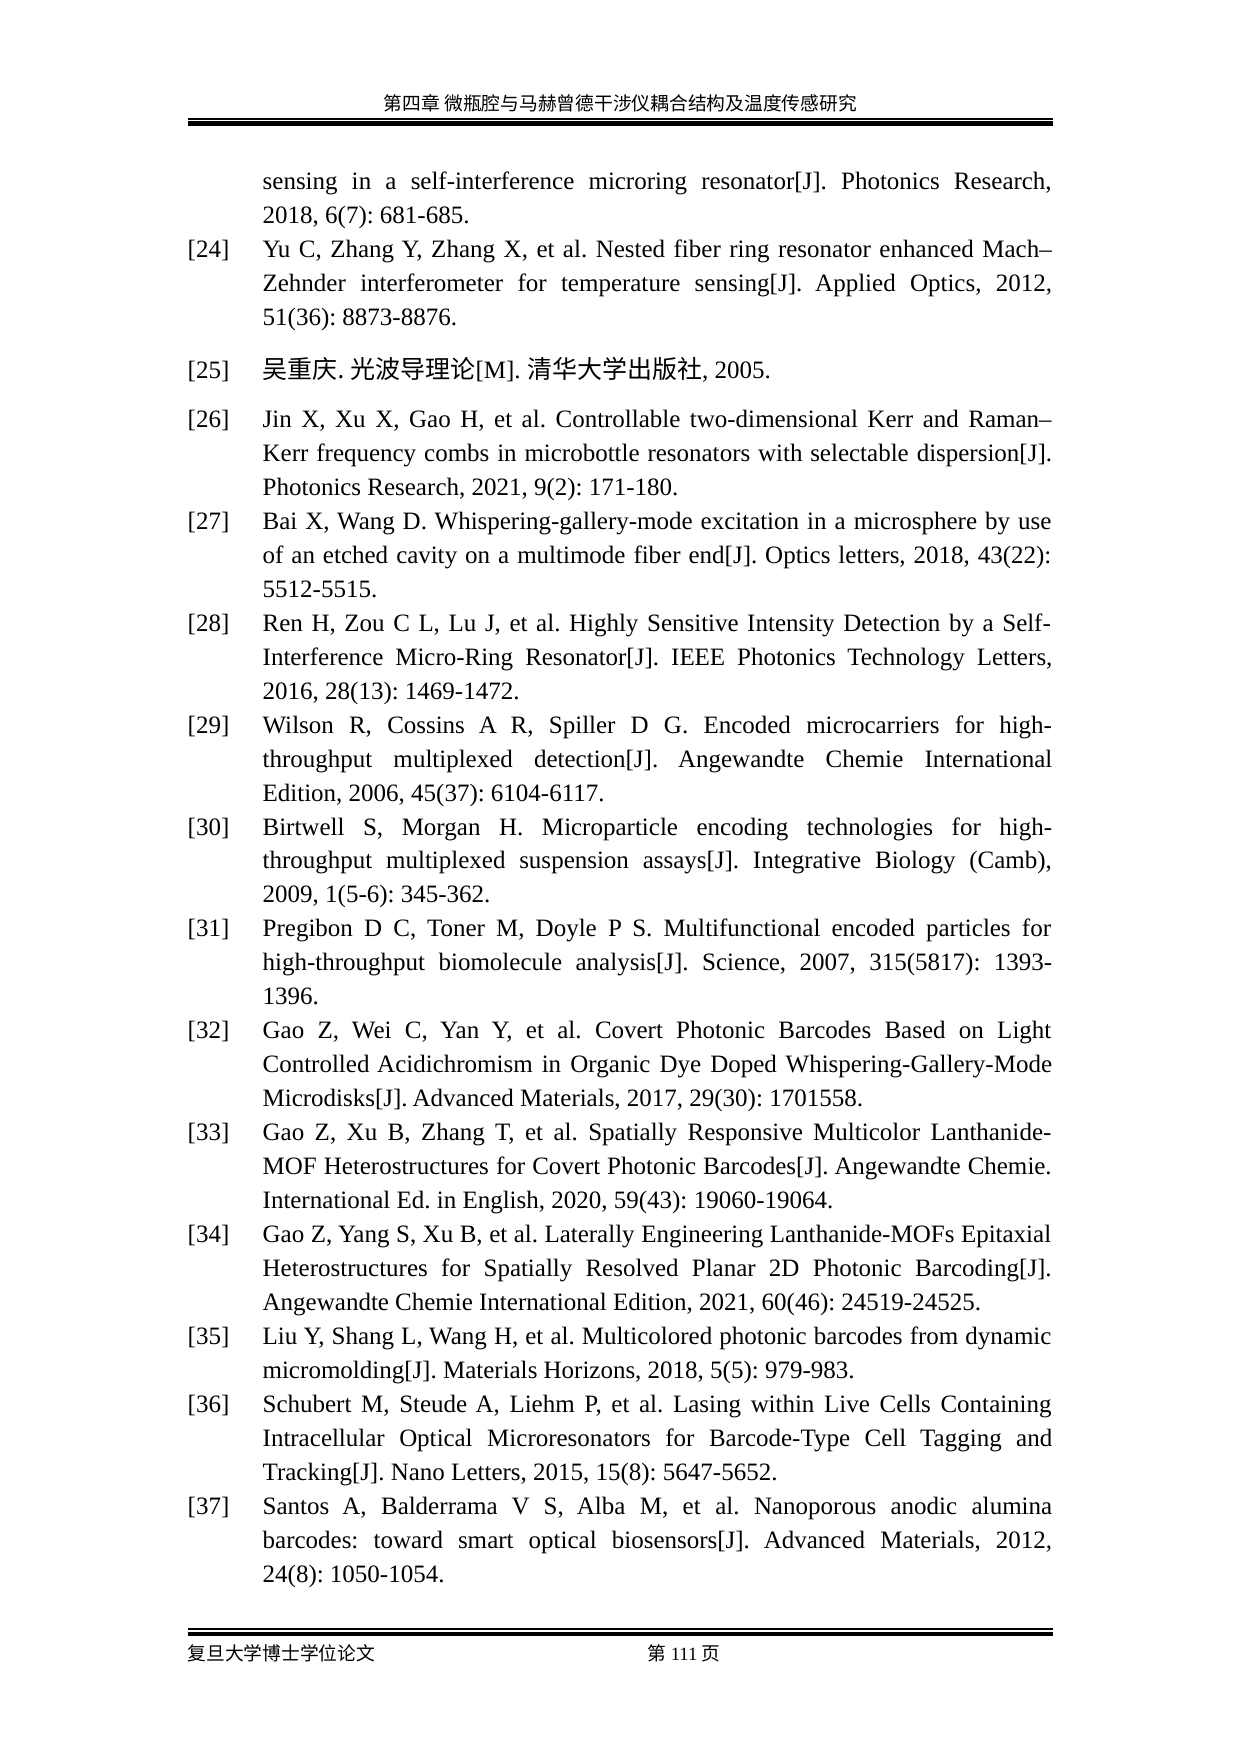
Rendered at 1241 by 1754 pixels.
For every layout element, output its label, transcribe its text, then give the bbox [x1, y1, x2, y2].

text [33] Gao Z, Xu B, Zhang T, et al. Spatially Responsive Multicolor Lanthanide-MOF Heterostructures for Covert Photonic Barcodes[J]. Angewandte Chemie. International Ed. in English, 2020, 59(43): 19060-19064. [187, 1115, 1053, 1217]
text [26] Jin X, Xu X, Gao H, et al. Controllable two-dimensional Kerr and Raman–Kerr frequency combs in microbottle resonators with selectable dispersion[J]. Photonics Research, 2021, 9(2): 171-180. [187, 402, 1053, 503]
text [36] Schubert M, Steude A, Liehm P, et al. Lasing within Live Cells Containing Intracellular Optical Microresonators for Barcode-Type Cell Tagging and Tracking[J]. Nano Letters, 2015, 15(8): 5647-5652. [187, 1386, 1053, 1488]
text [24] Yu C, Zhang Y, Zhang X, et al. Nested fiber ring resonator enhanced Mach–Zehnder interferometer for temperature sensing[J]. Applied Optics, 2012, 51(36): 8873-8876. [187, 232, 1053, 334]
text [31] Pregibon D C, Toner M, Doyle P S. Multifunctional encoded particles for high-throughput biomolecule analysis[J]. Science, 2007, 315(5817): 1393-1396. [187, 911, 1053, 1013]
text [30] Birtwell S, Morgan H. Microparticle encoding technologies for high-throughput multiplexed suspension assays[J]. Integrative Biology (Camb), 2009, 1(5-6): 345-362. [187, 809, 1053, 911]
text [34] Gao Z, Yang S, Xu B, et al. Laterally Engineering Lanthanide-MOFs Epitaxial Heterostructures for Spatially Resolved Planar 2D Photonic Barcoding[J]. Angewandte Chemie International Edition, 2021, 60(46): 24519-24525. [187, 1217, 1053, 1318]
text [27] Bai X, Wang D. Whispering-gallery-mode excitation in a microsphere by use of an etched cavity on a multimode fiber end[J]. Optics letters, 2018, 43(22): 5512-5515. [187, 503, 1053, 605]
text [32] Gao Z, Wei C, Yan Y, et al. Covert Photonic Barcodes Based on Light Controlled Acidichromism in Organic Dye Doped Whispering-Gallery-Mode Microdisks[J]. Advanced Materials, 2017, 29(30): 1701558. [187, 1013, 1053, 1115]
text [29] Wilson R, Cossins A R, Spiller D G. Encoded microcarriers for high-throughput multiplexed detection[J]. Angewandte Chemie International Edition, 2006, 45(37): 6104-6117. [187, 707, 1053, 809]
text [28] Ren H, Zou C L, Lu J, et al. Highly Sensitive Intensity Detection by a Self-Interference Micro-Ring Resonator[J]. IEEE Photonics Technology Letters, 2016, 28(13): 1469-1472. [187, 605, 1053, 707]
text [37] Santos A, Balderrama V S, Alba M, et al. Nanoporous anodic alumina barcodes: toward smart optical biosensors[J]. Advanced Materials, 2012, 24(8): 1050-1054. [187, 1488, 1053, 1590]
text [187, 164, 1053, 232]
text [35] Liu Y, Shang L, Wang H, et al. Multicolored photonic barcodes from dynamic micromolding[J]. Materials Horizons, 2018, 5(5): 979-983. [187, 1318, 1053, 1386]
text [25] 吴重庆. 光波导理论[M]. 清华大学出版社, 2005. [187, 334, 1053, 402]
